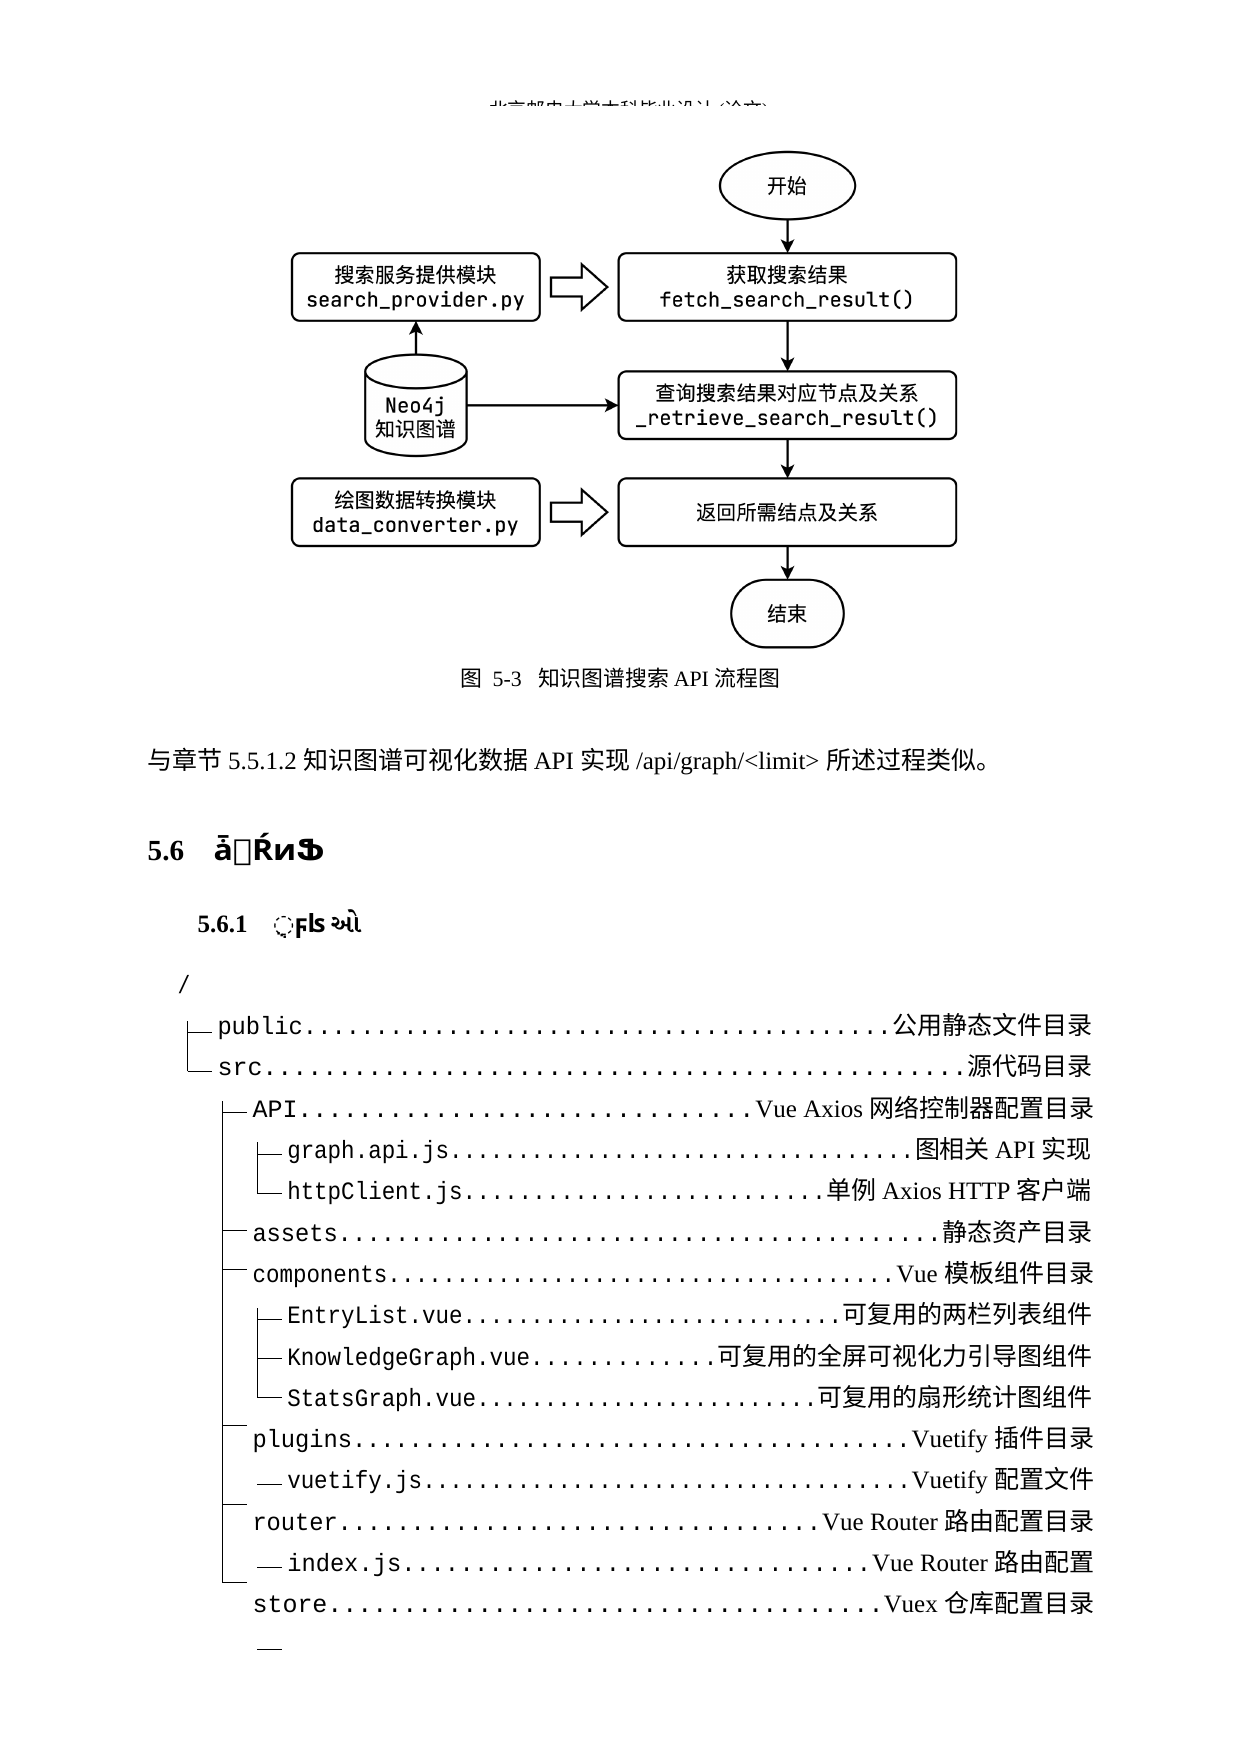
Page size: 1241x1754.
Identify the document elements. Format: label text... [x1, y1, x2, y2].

text 与章节 5.5.1.2 知识图谱可视化数据 API 实现 /api/graph/<limit> 所述过程类似。 [148, 740, 1123, 776]
text EntryList.vue 可复用的两栏列表组件 [287, 1295, 1123, 1331]
text API Vue Axios 网络控制器配置目录 [252, 1088, 1123, 1125]
text vuetify.js Vuetify 配置文件 [287, 1460, 1123, 1496]
picture [289, 150, 958, 650]
text / [177, 972, 1123, 1001]
text StatsGraph.vue 可复用的扇形统计图组件 [287, 1377, 1123, 1414]
text index.js Vue Router 路由配置 [287, 1542, 1123, 1579]
subtitle ǡܸŔͷՖ [147, 829, 1123, 869]
text assets 静态资产目录 [252, 1212, 1123, 1248]
text plugins Vuetify 插件目录 [252, 1419, 1123, 1455]
text src 源代码目录 [217, 1047, 1123, 1083]
text store Vuex 仓库配置目录 [252, 1584, 1123, 1620]
text graph.api.js 图相关 API 实现 [287, 1129, 1123, 1166]
text components Vue 模板组件目录 [252, 1253, 1123, 1290]
text KnowledgeGraph.vue 可复用的全屏可视化力引导图组件 [287, 1336, 1123, 1372]
text public 公用静态文件目录 [217, 1006, 1123, 1042]
text 图 5-3 知识图谱搜索 API 流程图 [121, 661, 1119, 692]
text httpClient.js 单例 Axios HTTP 客户端 [287, 1171, 1123, 1207]
text router Vue Router 路由配置目录 [252, 1501, 1123, 1538]
subtitle ֻϝʪઓ [197, 906, 1123, 940]
